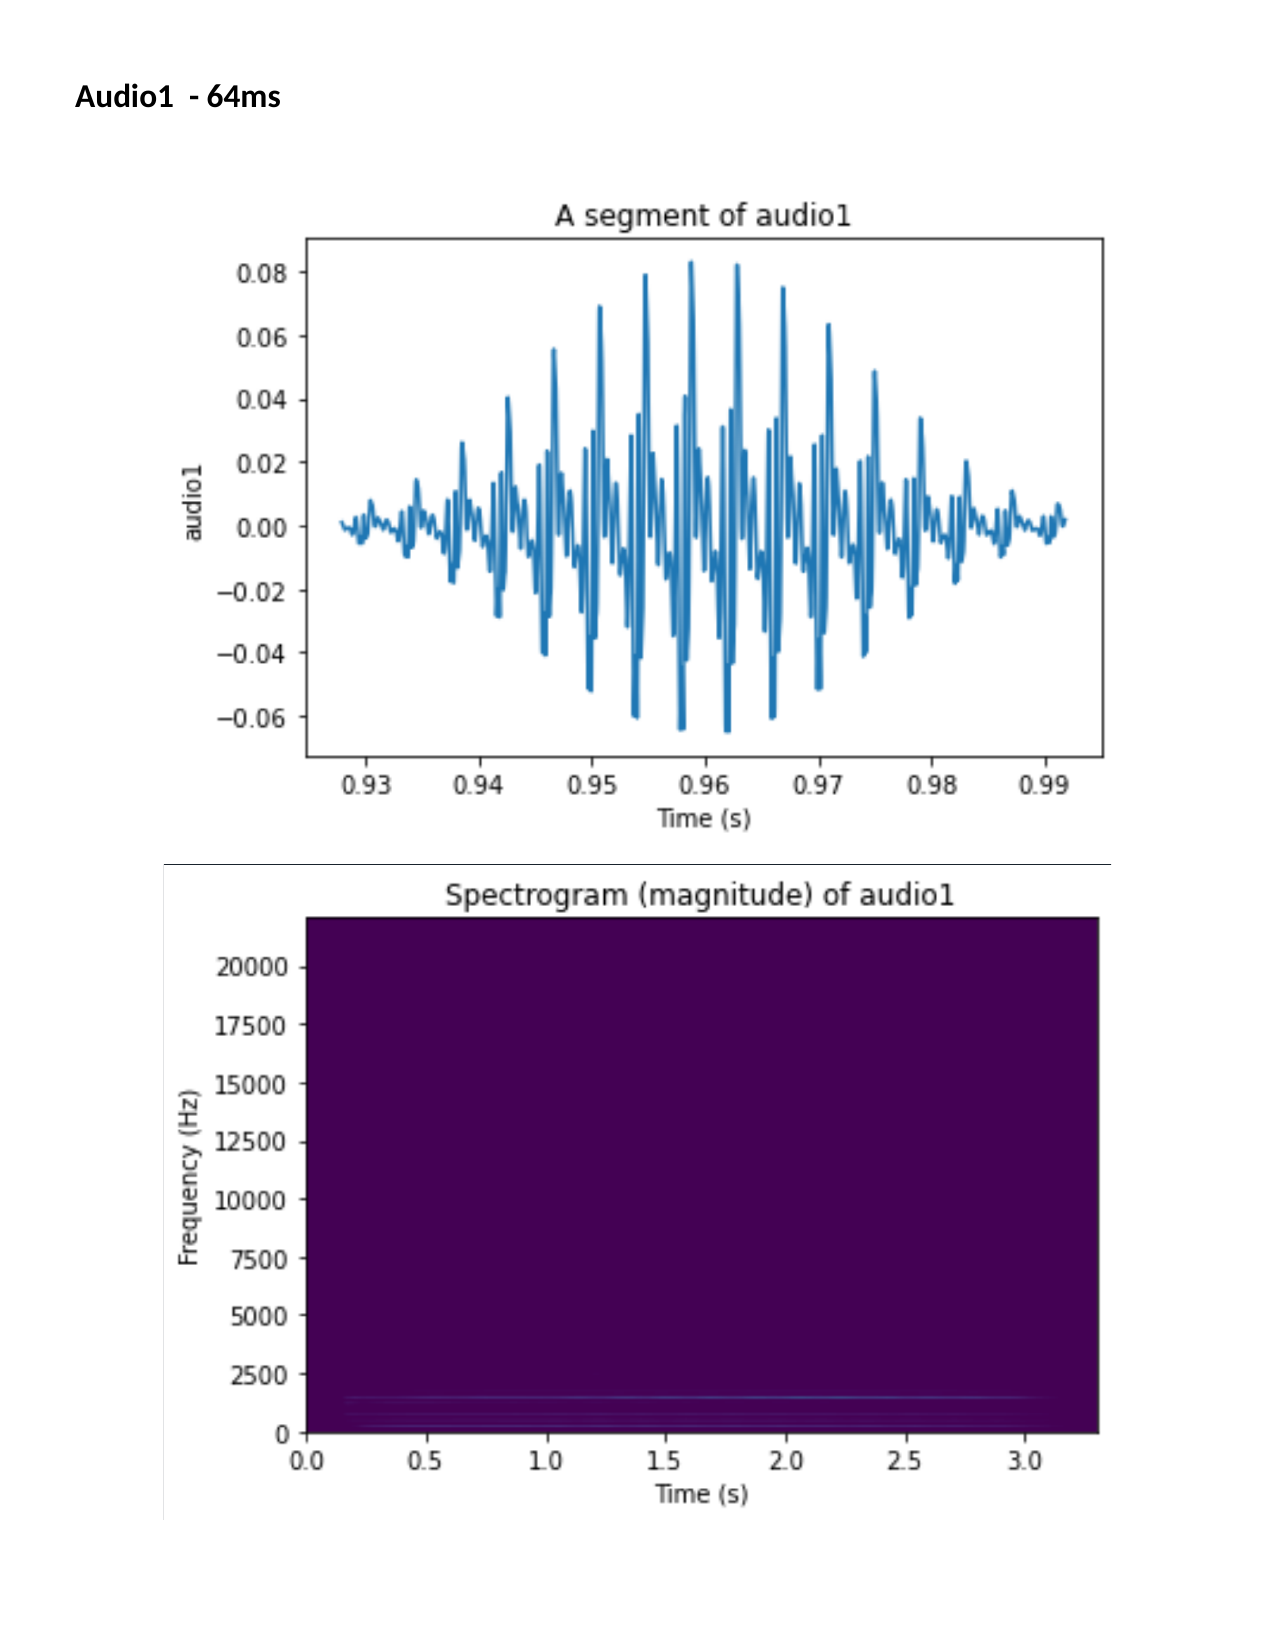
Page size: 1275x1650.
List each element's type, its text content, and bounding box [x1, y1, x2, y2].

picture [165, 185, 1110, 846]
text Audio1 - 64ms [75, 75, 1200, 116]
picture [163, 864, 1112, 1520]
